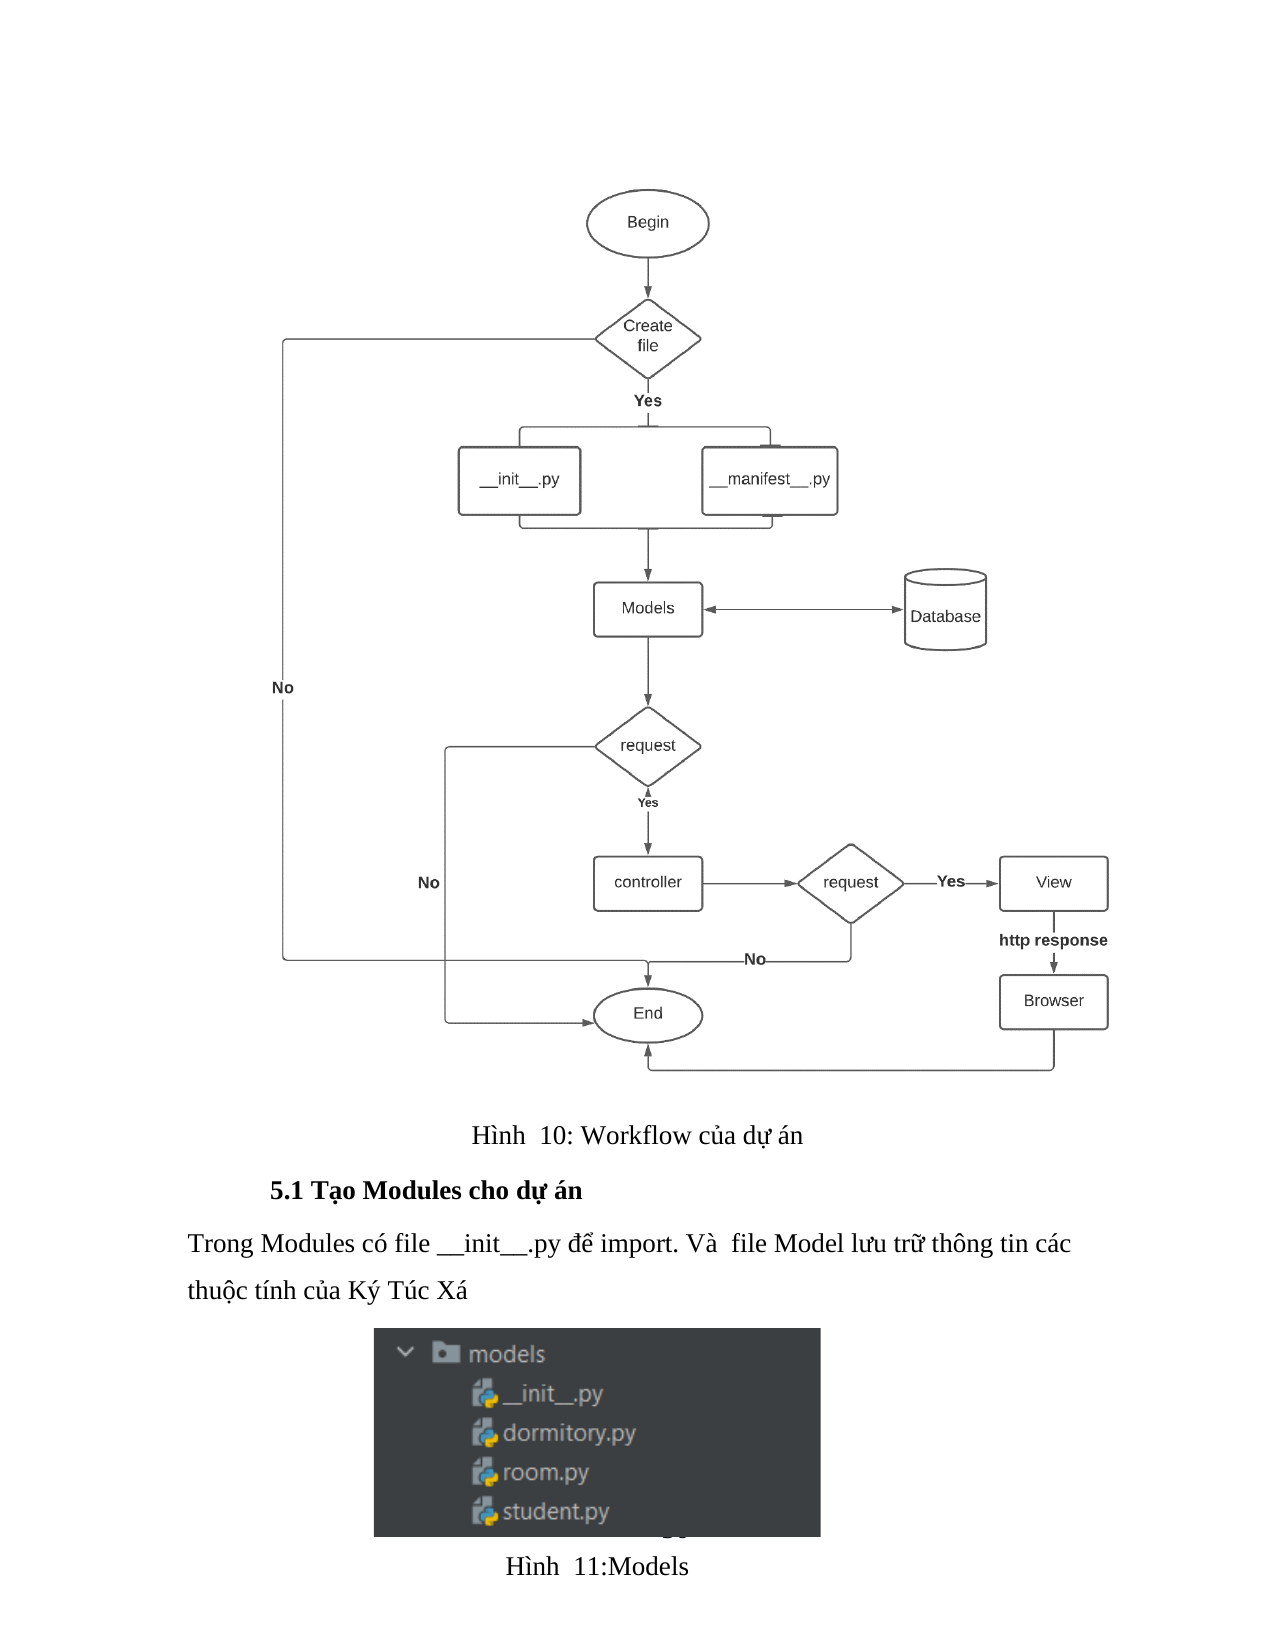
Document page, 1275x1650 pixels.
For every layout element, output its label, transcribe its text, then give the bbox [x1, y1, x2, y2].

text Trong Modules có file __init__.py để import. Và file Model lưu trữ thông tin các thuộc tính của Ký Túc Xá [187, 1227, 1125, 1305]
text Hình 10: Workflow của dự án [150, 1119, 1125, 1151]
picture [225, 150, 1200, 1102]
picture [373, 1328, 821, 1537]
text 5.1 Tạo Modules cho dự án [270, 1174, 1125, 1206]
